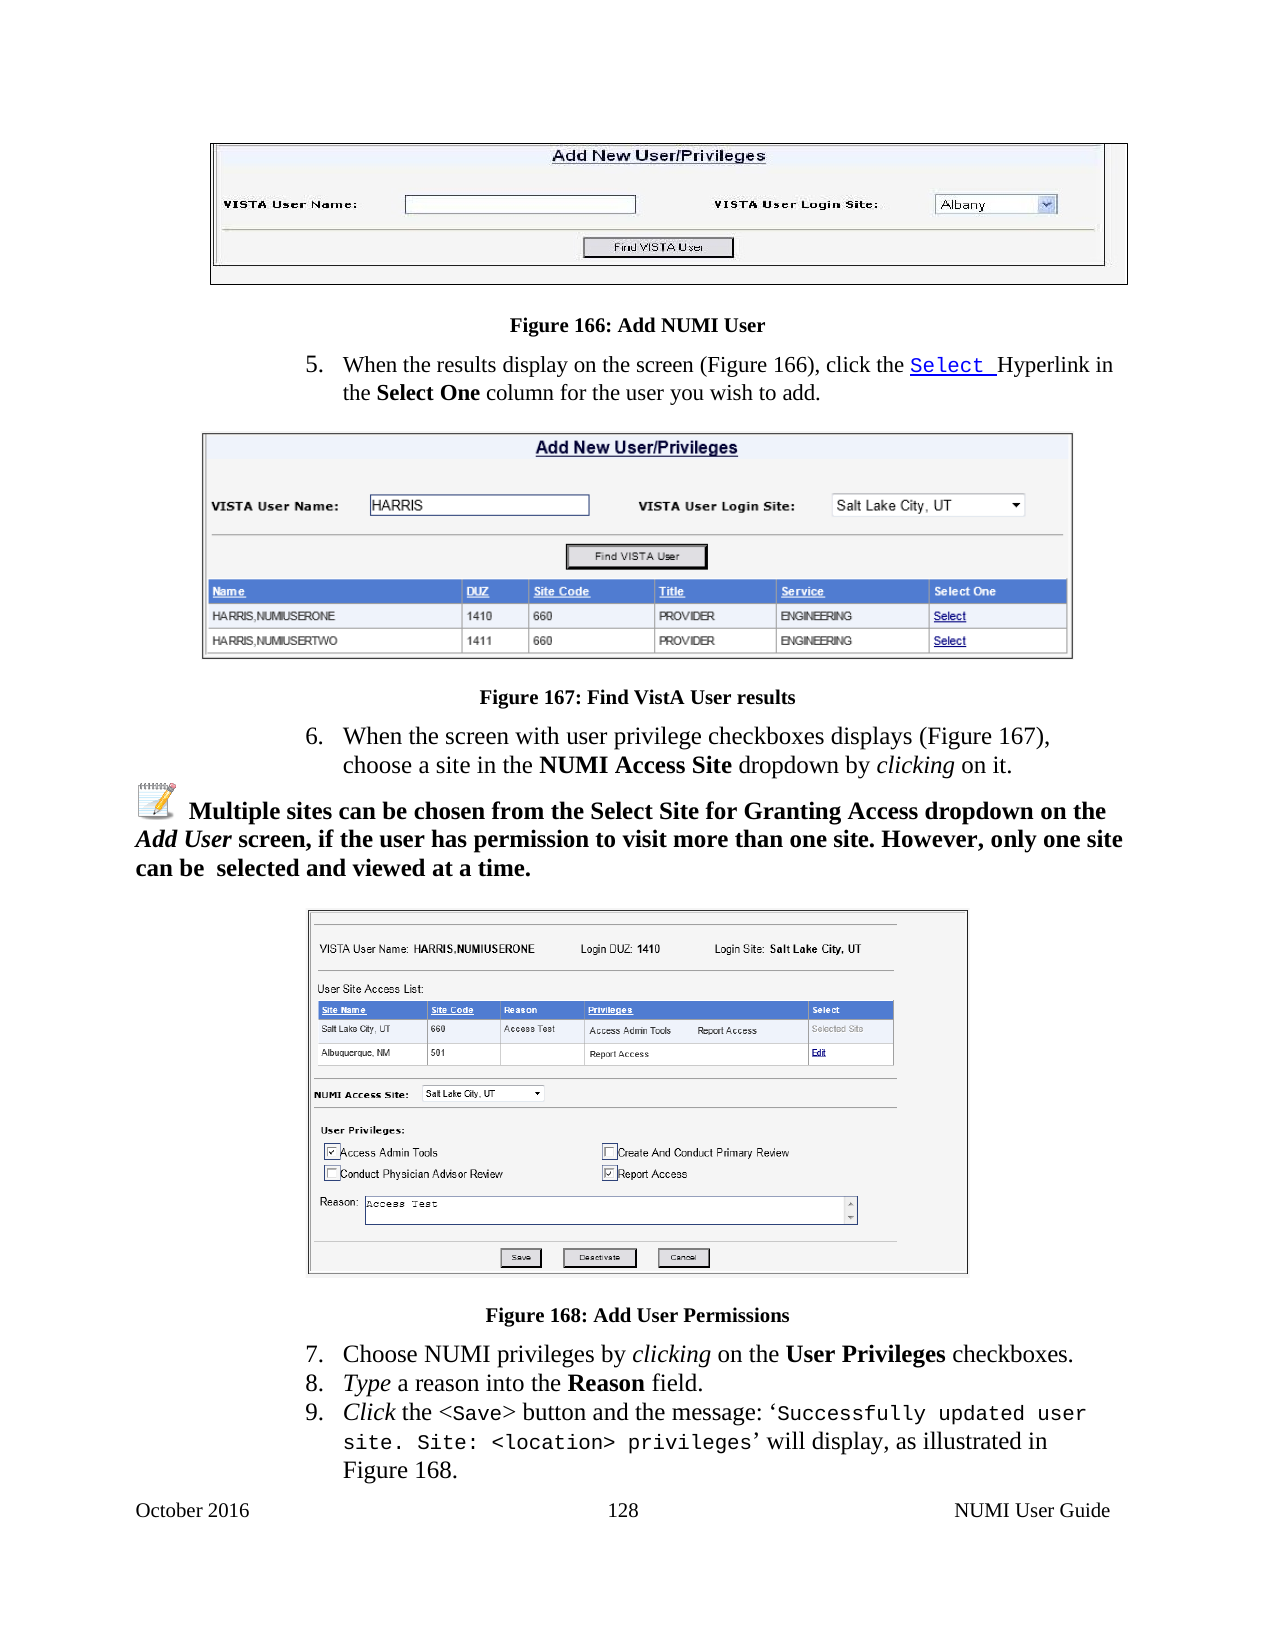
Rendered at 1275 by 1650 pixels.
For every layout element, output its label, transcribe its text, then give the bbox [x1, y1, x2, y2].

picture [305, 908, 970, 1278]
list Type a reason into the Reason field. [305, 1368, 1139, 1397]
text Multiple sites can be chosen from the Select Site for Granting Access dropdown on the Add User screen, if the user has permission to visit more than one site. However, only one site can be selected and viewed at a time. [135, 779, 1139, 882]
picture [135, 778, 177, 820]
list When the results display on the screen (Figure 166), click the Select Hyperlink in the Select One column for the user you wish to add. [305, 349, 1139, 405]
list When the screen with user privilege checkboxes displays (Figure 167), choose a site in the NUMI Access Site dropdown by clicking on it. [305, 721, 1057, 779]
text Figure 167: Find VistA User results [135, 684, 1139, 709]
text Figure 168: Add User Permissions [135, 1303, 1139, 1327]
text Figure 166: Add NUMI User [135, 313, 1139, 337]
list Click the <Save> button and the message: ‘Successfully updated user site. Site: <location> privileges’ will display, as illustrated in Figure 168. [305, 1398, 1098, 1484]
list Choose NUMI privileges by clicking on the User Privileges checkboxes. [305, 1339, 1139, 1368]
picture [211, 144, 1125, 284]
picture [200, 431, 1075, 660]
